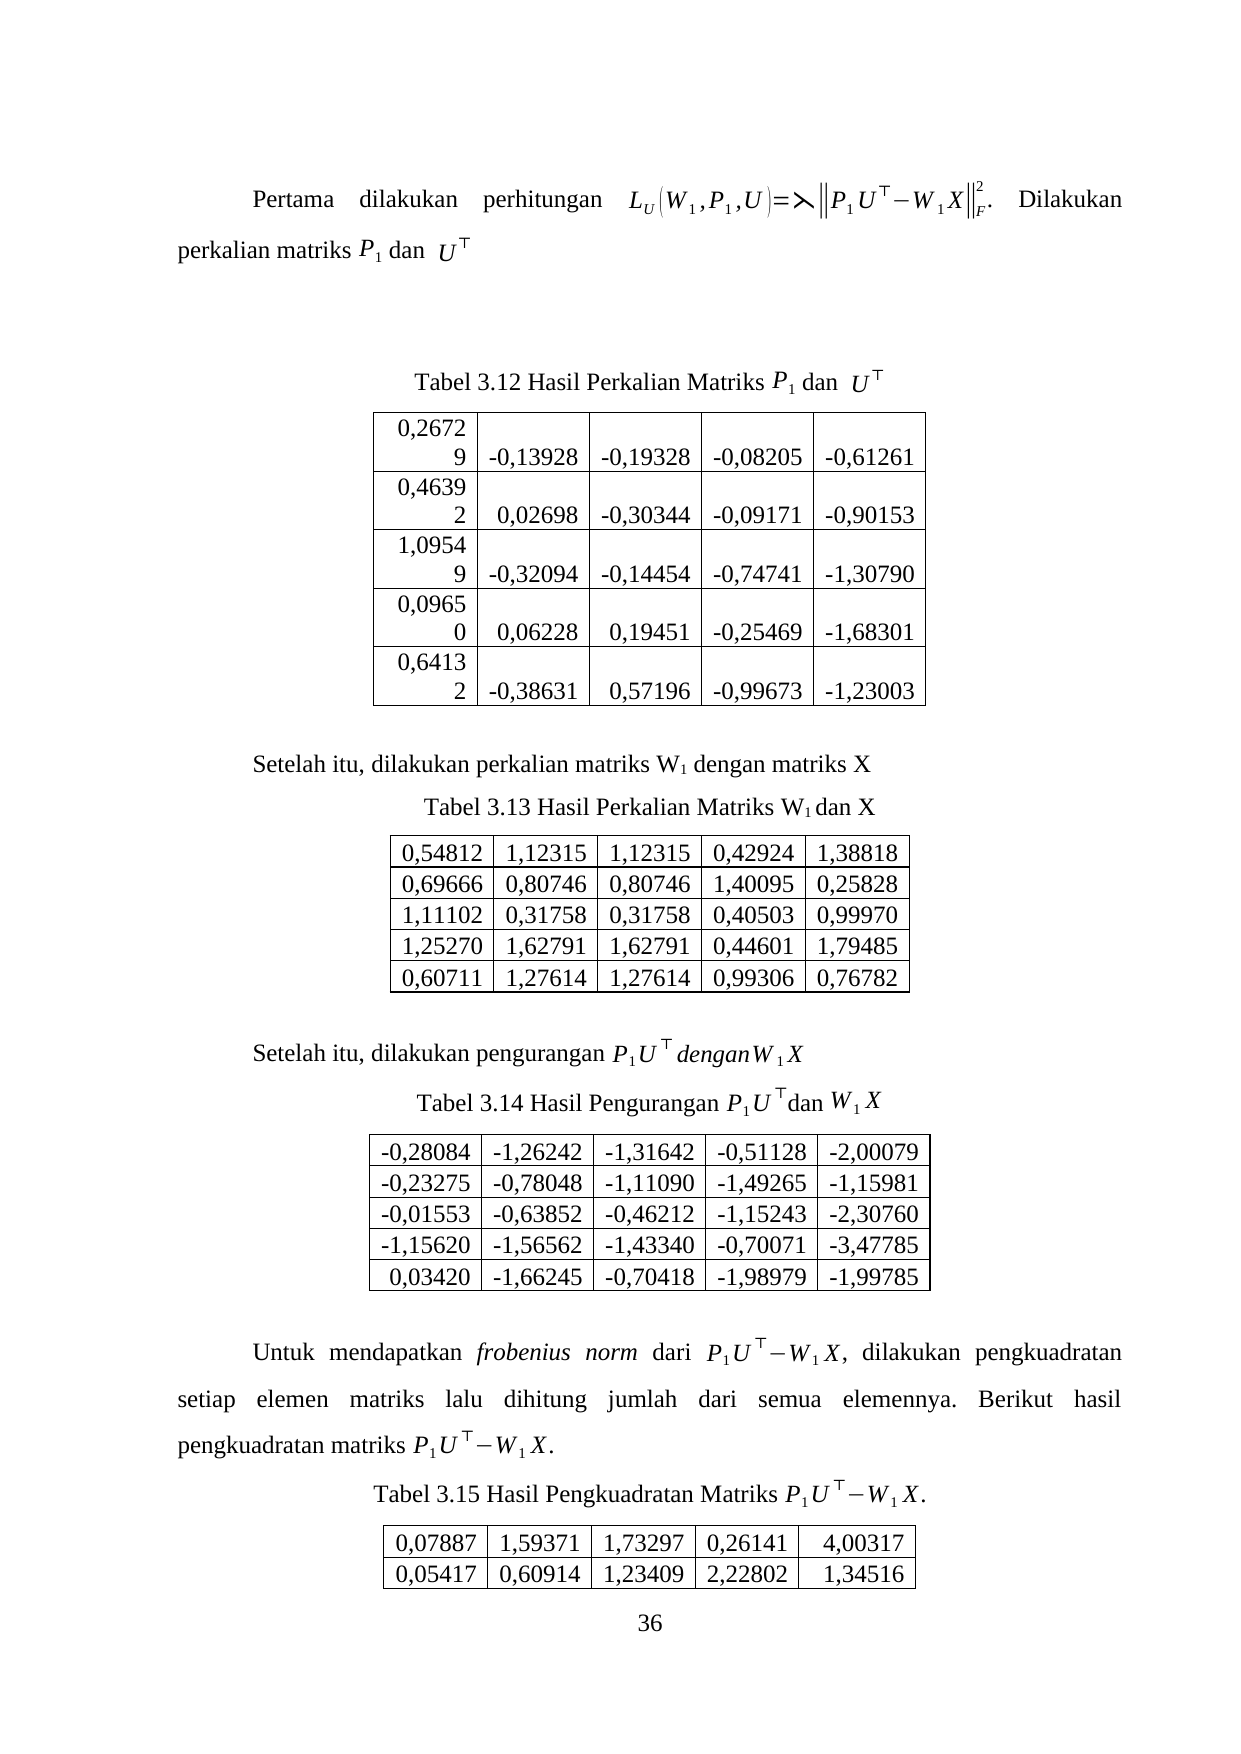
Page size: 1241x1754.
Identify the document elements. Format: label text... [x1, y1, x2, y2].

table_cell -0,23275 [370, 1166, 481, 1197]
text Tabel 3.13 Hasil Perkalian Matriks W1 dan X [177, 792, 1122, 821]
table_cell 1,27614 [598, 961, 701, 991]
table_cell 0,69666 [391, 868, 493, 898]
table_cell -1,49265 [706, 1166, 817, 1197]
table_header 1,73297 [592, 1526, 695, 1557]
table_cell -1,15620 [370, 1229, 481, 1259]
table_cell -0,30344 [590, 472, 701, 529]
table_header -1,26242 [482, 1135, 593, 1165]
table_header -1,31642 [594, 1135, 705, 1165]
table_header 0,54812 [391, 836, 493, 866]
table_header -0,28084 [370, 1135, 481, 1165]
table_cell 2,22802 [696, 1558, 798, 1588]
table_cell -0,70071 [706, 1229, 817, 1259]
table_cell -0,01553 [370, 1198, 481, 1228]
table_cell -1,11090 [594, 1166, 705, 1197]
table_header 0,26729 [374, 413, 477, 471]
table_cell -1,99785 [818, 1260, 929, 1290]
table_cell 1,40095 [702, 868, 805, 898]
text Setelah itu, dilakukan perkalian matriks W1 dengan matriks X [177, 749, 1122, 778]
table_header 1,38818 [806, 836, 909, 866]
table_cell 0,44601 [702, 930, 805, 960]
table_cell 0,31758 [598, 899, 701, 929]
table_cell 0,99306 [702, 961, 805, 991]
text Tabel 3.15 Hasil Pengkuadratan Matriks . [177, 1476, 1122, 1511]
table_cell -1,68301 [814, 589, 925, 646]
table_cell -0,74741 [702, 530, 813, 588]
table_header 0,07887 [384, 1526, 487, 1557]
table_cell 1,11102 [391, 899, 493, 929]
table_cell 1,27614 [494, 961, 597, 991]
table_cell 1,25270 [391, 930, 493, 960]
table_header 1,12315 [598, 836, 701, 866]
table_cell -1,15981 [818, 1166, 929, 1197]
table_cell 0,02698 [478, 472, 589, 529]
table_cell 0,03420 [370, 1260, 481, 1290]
table_cell -1,56562 [482, 1229, 593, 1259]
table_cell 0,76782 [806, 961, 909, 991]
table_cell -0,46212 [594, 1198, 705, 1228]
table_cell 1,62791 [598, 930, 701, 960]
table_cell 0,46392 [374, 472, 477, 529]
table_cell -2,30760 [818, 1198, 929, 1228]
table_cell -1,43340 [594, 1229, 705, 1259]
table_cell 0,99970 [806, 899, 909, 929]
table_cell 0,19451 [590, 589, 701, 646]
table_cell 1,09549 [374, 530, 477, 588]
table_header -0,51128 [706, 1135, 817, 1165]
table_cell 0,64132 [374, 647, 477, 705]
table_cell -0,90153 [814, 472, 925, 529]
table_cell -0,14454 [590, 530, 701, 588]
table_cell -1,23003 [814, 647, 925, 705]
table_cell -1,98979 [706, 1260, 817, 1290]
table_cell 0,57196 [590, 647, 701, 705]
table_cell 1,62791 [494, 930, 597, 960]
table_cell -0,32094 [478, 530, 589, 588]
table_cell 0,40503 [702, 899, 805, 929]
table_cell 1,79485 [806, 930, 909, 960]
table_header -0,61261 [814, 413, 925, 471]
table_cell 0,09650 [374, 589, 477, 646]
table_cell 1,34516 [799, 1558, 915, 1588]
table_cell 0,06228 [478, 589, 589, 646]
table_cell -1,15243 [706, 1198, 817, 1228]
table_header -0,13928 [478, 413, 589, 471]
table_cell -0,25469 [702, 589, 813, 646]
table_cell 0,25828 [806, 868, 909, 898]
table_cell -0,63852 [482, 1198, 593, 1228]
text Setelah itu, dilakukan pengurangan [177, 1036, 1122, 1070]
table_cell -3,47785 [818, 1229, 929, 1259]
table_cell -1,30790 [814, 530, 925, 588]
table_cell -0,78048 [482, 1166, 593, 1197]
table_header 4,00317 [799, 1526, 915, 1557]
table_cell 0,60914 [488, 1558, 591, 1588]
table_cell 0,31758 [494, 899, 597, 929]
text Untuk mendapatkan frobenius norm dari , dilakukan pengkuadratan setiap elemen matriks lalu dihitung jumlah dari semua elemennya. Berikut hasil pengkuadratan matriks . [177, 1334, 1122, 1462]
table_cell -1,66245 [482, 1260, 593, 1290]
table_header -2,00079 [818, 1135, 929, 1165]
table_header 1,12315 [494, 836, 597, 866]
table_cell 0,80746 [598, 868, 701, 898]
table_cell -0,38631 [478, 647, 589, 705]
table_header -0,08205 [702, 413, 813, 471]
text Tabel 3.12 Hasil Perkalian Matriks dan [177, 366, 1122, 398]
text Tabel 3.14 Hasil Pengurangan dan [177, 1085, 1122, 1120]
table_header 1,59371 [488, 1526, 591, 1557]
table_header -0,19328 [590, 413, 701, 471]
table_header 0,26141 [696, 1526, 798, 1557]
table_cell 1,23409 [592, 1558, 695, 1588]
text Pertama dilakukan perhitungan . Dilakukan perkalian matriks dan [177, 177, 1122, 266]
table_cell -0,99673 [702, 647, 813, 705]
table_cell 0,80746 [494, 868, 597, 898]
table_cell -0,70418 [594, 1260, 705, 1290]
table_header 0,42924 [702, 836, 805, 866]
table_cell -0,09171 [702, 472, 813, 529]
table_cell 0,60711 [391, 961, 493, 991]
table_cell 0,05417 [384, 1558, 487, 1588]
